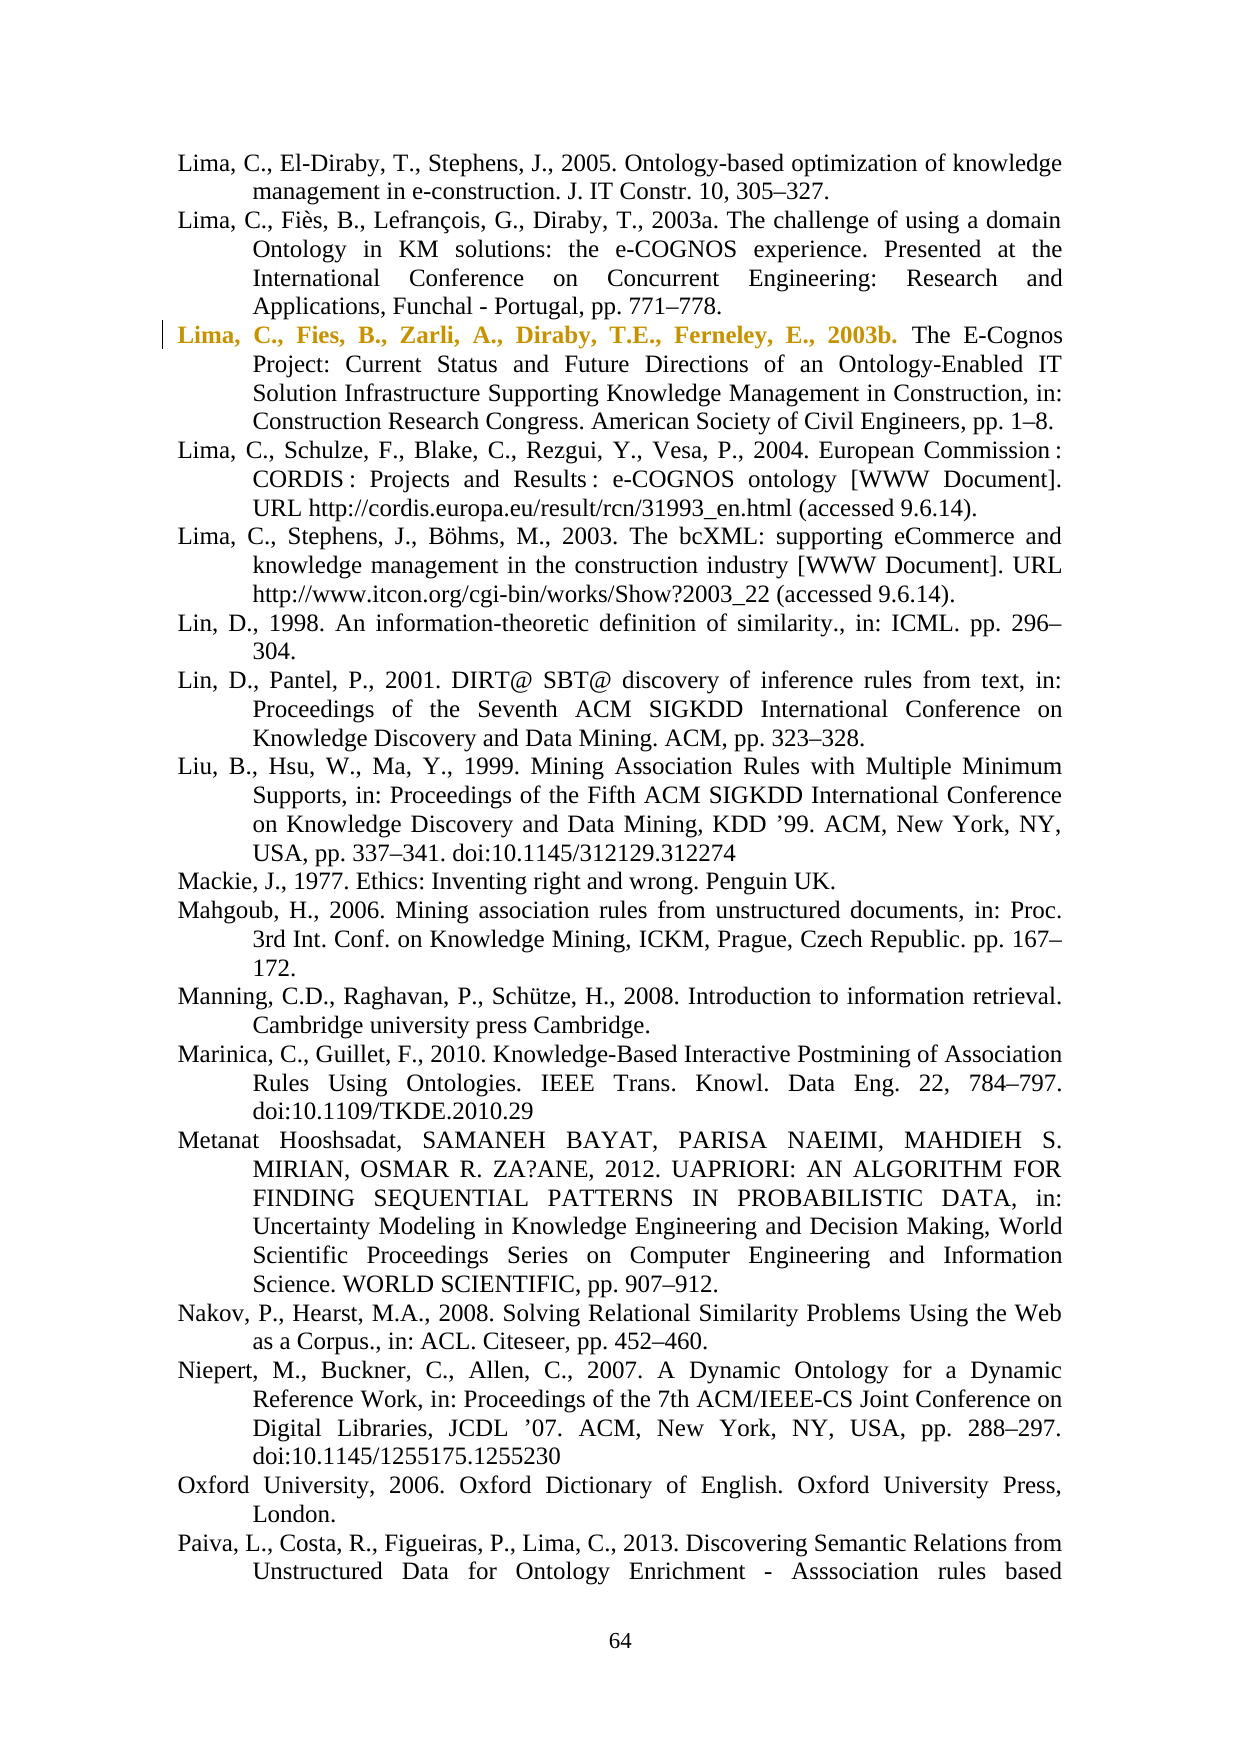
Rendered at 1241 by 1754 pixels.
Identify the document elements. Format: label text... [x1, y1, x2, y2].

text Lima, C., Fiès, B., Lefrançois, G., Diraby, T., 2003a. The challenge of using a domain Ontology in KM solutions: the e-COGNOS experience. Presented at the International Conference on Concurrent Engineering: Research and Applications, Funchal - Portugal, pp. 771–778. [177, 205, 1063, 320]
text Manning, C.D., Raghavan, P., Schütze, H., 2008. Introduction to information retrieval. Cambridge university press Cambridge. [177, 981, 1063, 1039]
text Liu, B., Hsu, W., Ma, Y., 1999. Mining Association Rules with Multiple Minimum Supports, in: Proceedings of the Fifth ACM SIGKDD International Conference on Knowledge Discovery and Data Mining, KDD ’99. ACM, New York, NY, USA, pp. 337–341. doi:10.1145/312129.312274 [177, 751, 1063, 866]
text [177, 1528, 1063, 1585]
text Lima, C., Stephens, J., Böhms, M., 2003. The bcXML: supporting eCommerce and knowledge management in the construction industry [WWW Document]. URL http://www.itcon.org/cgi-bin/works/Show?2003_22 (accessed 9.6.14). [177, 521, 1063, 608]
text Lima, C., Fies, B., Zarli, A., Diraby, T.E., Ferneley, E., 2003b. The E-Cognos Project: Current Status and Future Directions of an Ontology-Enabled IT Solution Infrastructure Supporting Knowledge Management in Construction, in: Construction Research Congress. American Society of Civil Engineers, pp. 1–8. [177, 320, 1063, 435]
text Nakov, P., Hearst, M.A., 2008. Solving Relational Similarity Problems Using the Web as a Corpus., in: ACL. Citeseer, pp. 452–460. [177, 1298, 1063, 1355]
text Marinica, C., Guillet, F., 2010. Knowledge-Based Interactive Postmining of Association Rules Using Ontologies. IEEE Trans. Knowl. Data Eng. 22, 784–797. doi:10.1109/TKDE.2010.29 [177, 1039, 1063, 1125]
text Lin, D., 1998. An information-theoretic definition of similarity., in: ICML. pp. 296–304. [177, 608, 1063, 665]
text Lima, C., Schulze, F., Blake, C., Rezgui, Y., Vesa, P., 2004. European Commission : CORDIS : Projects and Results : e-COGNOS ontology [WWW Document]. URL http://cordis.europa.eu/result/rcn/31993_en.html (accessed 9.6.14). [177, 435, 1063, 521]
text Mackie, J., 1977. Ethics: Inventing right and wrong. Penguin UK. [177, 866, 1063, 895]
text Mahgoub, H., 2006. Mining association rules from unstructured documents, in: Proc. 3rd Int. Conf. on Knowledge Mining, ICKM, Prague, Czech Republic. pp. 167–172. [177, 895, 1063, 981]
text Oxford University, 2006. Oxford Dictionary of English. Oxford University Press, London. [177, 1470, 1063, 1528]
text Metanat Hooshsadat, SAMANEH BAYAT, PARISA NAEIMI, MAHDIEH S. MIRIAN, OSMAR R. ZA?ANE, 2012. UAPRIORI: AN ALGORITHM FOR FINDING SEQUENTIAL PATTERNS IN PROBABILISTIC DATA, in: Uncertainty Modeling in Knowledge Engineering and Decision Making, World Scientific Proceedings Series on Computer Engineering and Information Science. WORLD SCIENTIFIC, pp. 907–912. [177, 1125, 1063, 1298]
text Lima, C., El-Diraby, T., Stephens, J., 2005. Ontology-based optimization of knowledge management in e-construction. J. IT Constr. 10, 305–327. [177, 148, 1063, 205]
text Niepert, M., Buckner, C., Allen, C., 2007. A Dynamic Ontology for a Dynamic Reference Work, in: Proceedings of the 7th ACM/IEEE-CS Joint Conference on Digital Libraries, JCDL ’07. ACM, New York, NY, USA, pp. 288–297. doi:10.1145/1255175.1255230 [177, 1355, 1063, 1470]
text Lin, D., Pantel, P., 2001. DIRT@ SBT@ discovery of inference rules from text, in: Proceedings of the Seventh ACM SIGKDD International Conference on Knowledge Discovery and Data Mining. ACM, pp. 323–328. [177, 665, 1063, 751]
